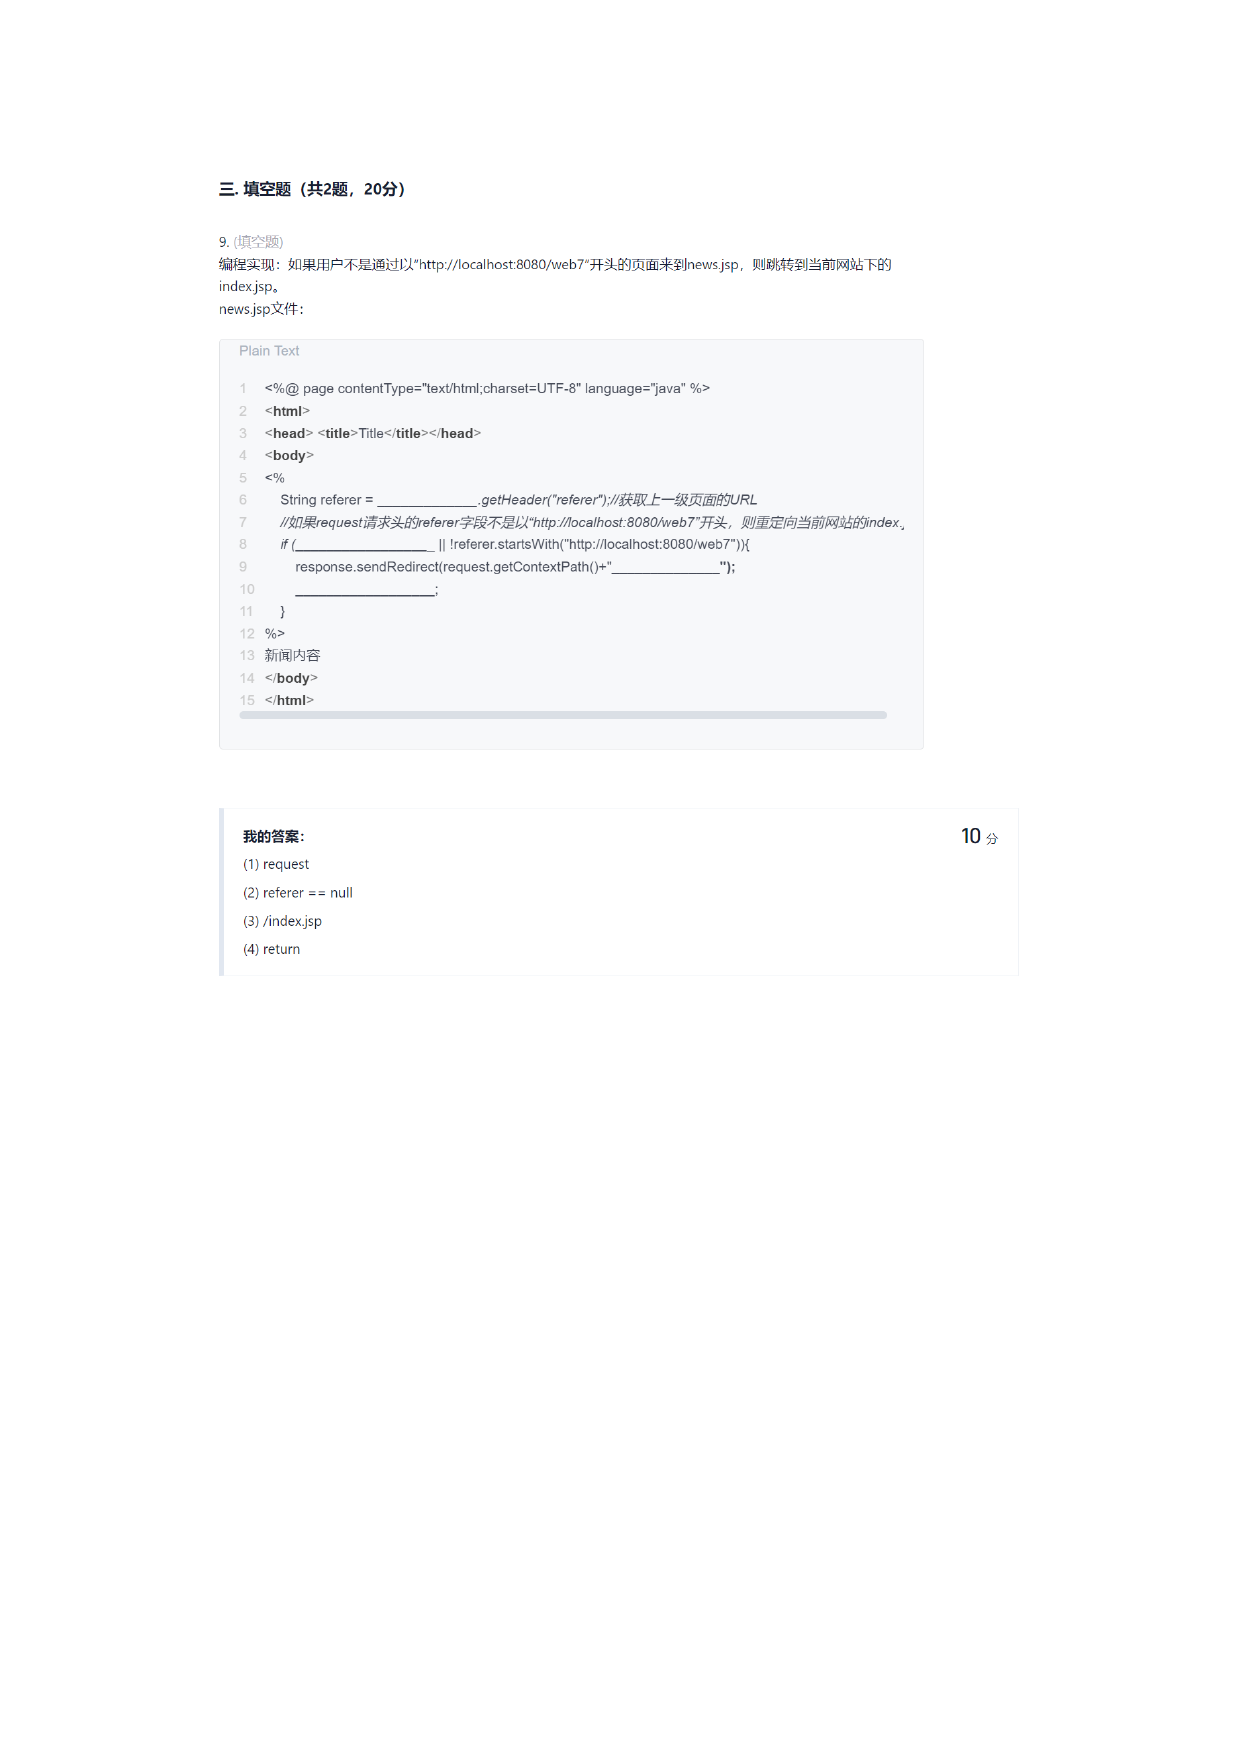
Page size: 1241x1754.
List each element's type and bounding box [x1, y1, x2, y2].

picture [187, 162, 1053, 1011]
